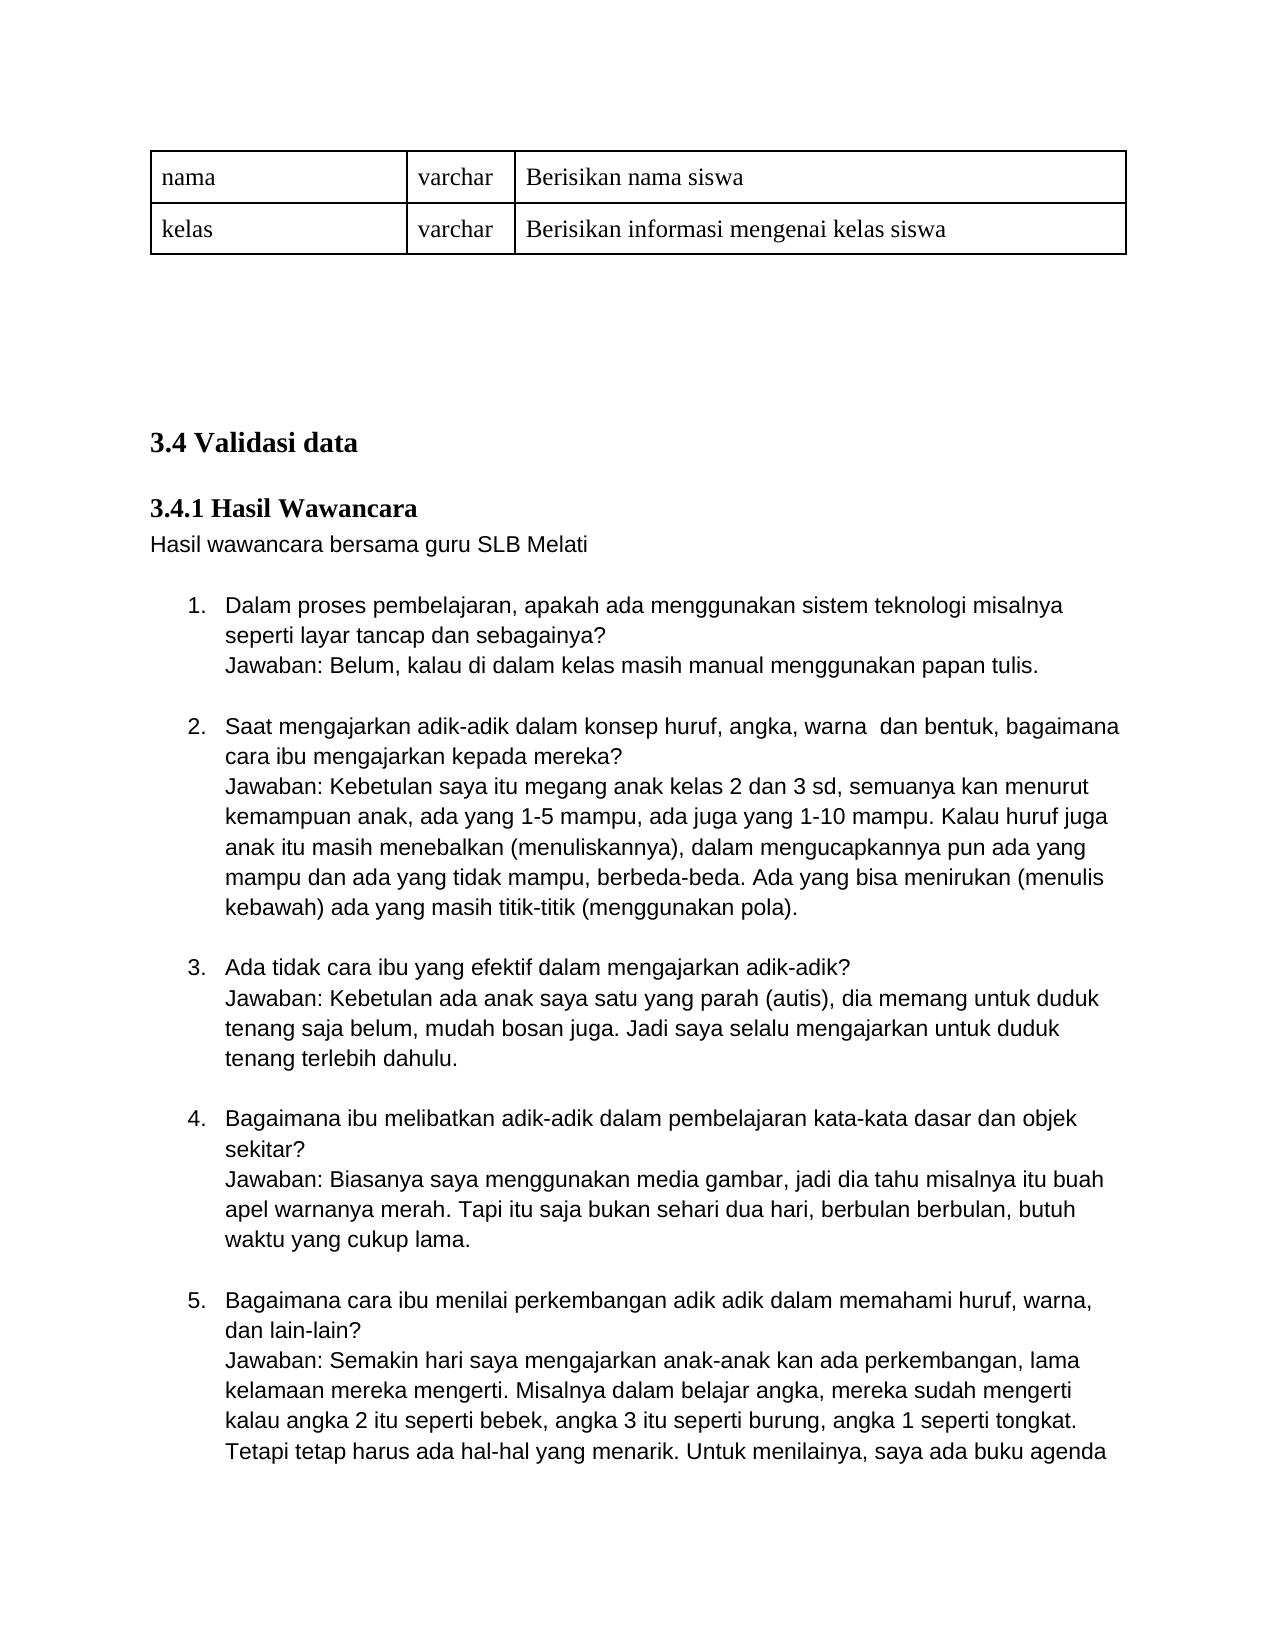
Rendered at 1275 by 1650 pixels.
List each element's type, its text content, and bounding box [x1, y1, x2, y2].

list Ada tidak cara ibu yang efektif dalam mengajarkan adik-adik? [187, 954, 1125, 981]
table_cell varchar [408, 204, 514, 253]
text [225, 1347, 1125, 1464]
list Bagaimana ibu melibatkan adik-adik dalam pembelajaran kata-kata dasar dan objek sekitar? [187, 1105, 1125, 1162]
text Jawaban: Kebetulan ada anak saya satu yang parah (autis), dia memang untuk duduk tenang saja belum, mudah bosan juga. Jadi saya selalu mengajarkan untuk duduk tenang terlebih dahulu. [225, 984, 1125, 1071]
table_cell kelas [152, 204, 406, 253]
subtitle 3.4.1 Hasil Wawancara [150, 492, 1125, 523]
text Jawaban: Biasanya saya menggunakan media gambar, jadi dia tahu misalnya itu buah apel warnanya merah. Tapi itu saja bukan sehari dua hari, berbulan berbulan, butuh waktu yang cukup lama. [225, 1166, 1125, 1252]
table_cell Berisikan nama siswa [516, 152, 1125, 202]
text Hasil wawancara bersama guru SLB Melati [150, 531, 1125, 558]
table_cell nama [152, 152, 406, 202]
table_cell Berisikan informasi mengenai kelas siswa [516, 204, 1125, 253]
list Saat mengajarkan adik-adik dalam konsep huruf, angka, warna dan bentuk, bagaimana cara ibu mengajarkan kepada mereka? [187, 713, 1125, 769]
subtitle 3.4 Validasi data [150, 425, 1125, 458]
list Dalam proses pembelajaran, apakah ada menggunakan sistem teknologi misalnya seperti layar tancap dan sebagainya? [187, 592, 1125, 648]
text Jawaban: Belum, kalau di dalam kelas masih manual menggunakan papan tulis. [225, 652, 1125, 678]
text Jawaban: Kebetulan saya itu megang anak kelas 2 dan 3 sd, semuanya kan menurut kemampuan anak, ada yang 1-5 mampu, ada juga yang 1-10 mampu. Kalau huruf juga anak itu masih menebalkan (menuliskannya), dalam mengucapkannya pun ada yang mampu dan ada yang tidak mampu, berbeda-beda. Ada yang bisa menirukan (menulis kebawah) ada yang masih titik-titik (menggunakan pola). [225, 773, 1125, 920]
list Bagaimana cara ibu menilai perkembangan adik adik dalam memahami huruf, warna, dan lain-lain? [187, 1287, 1125, 1343]
table_cell varchar [408, 152, 514, 202]
